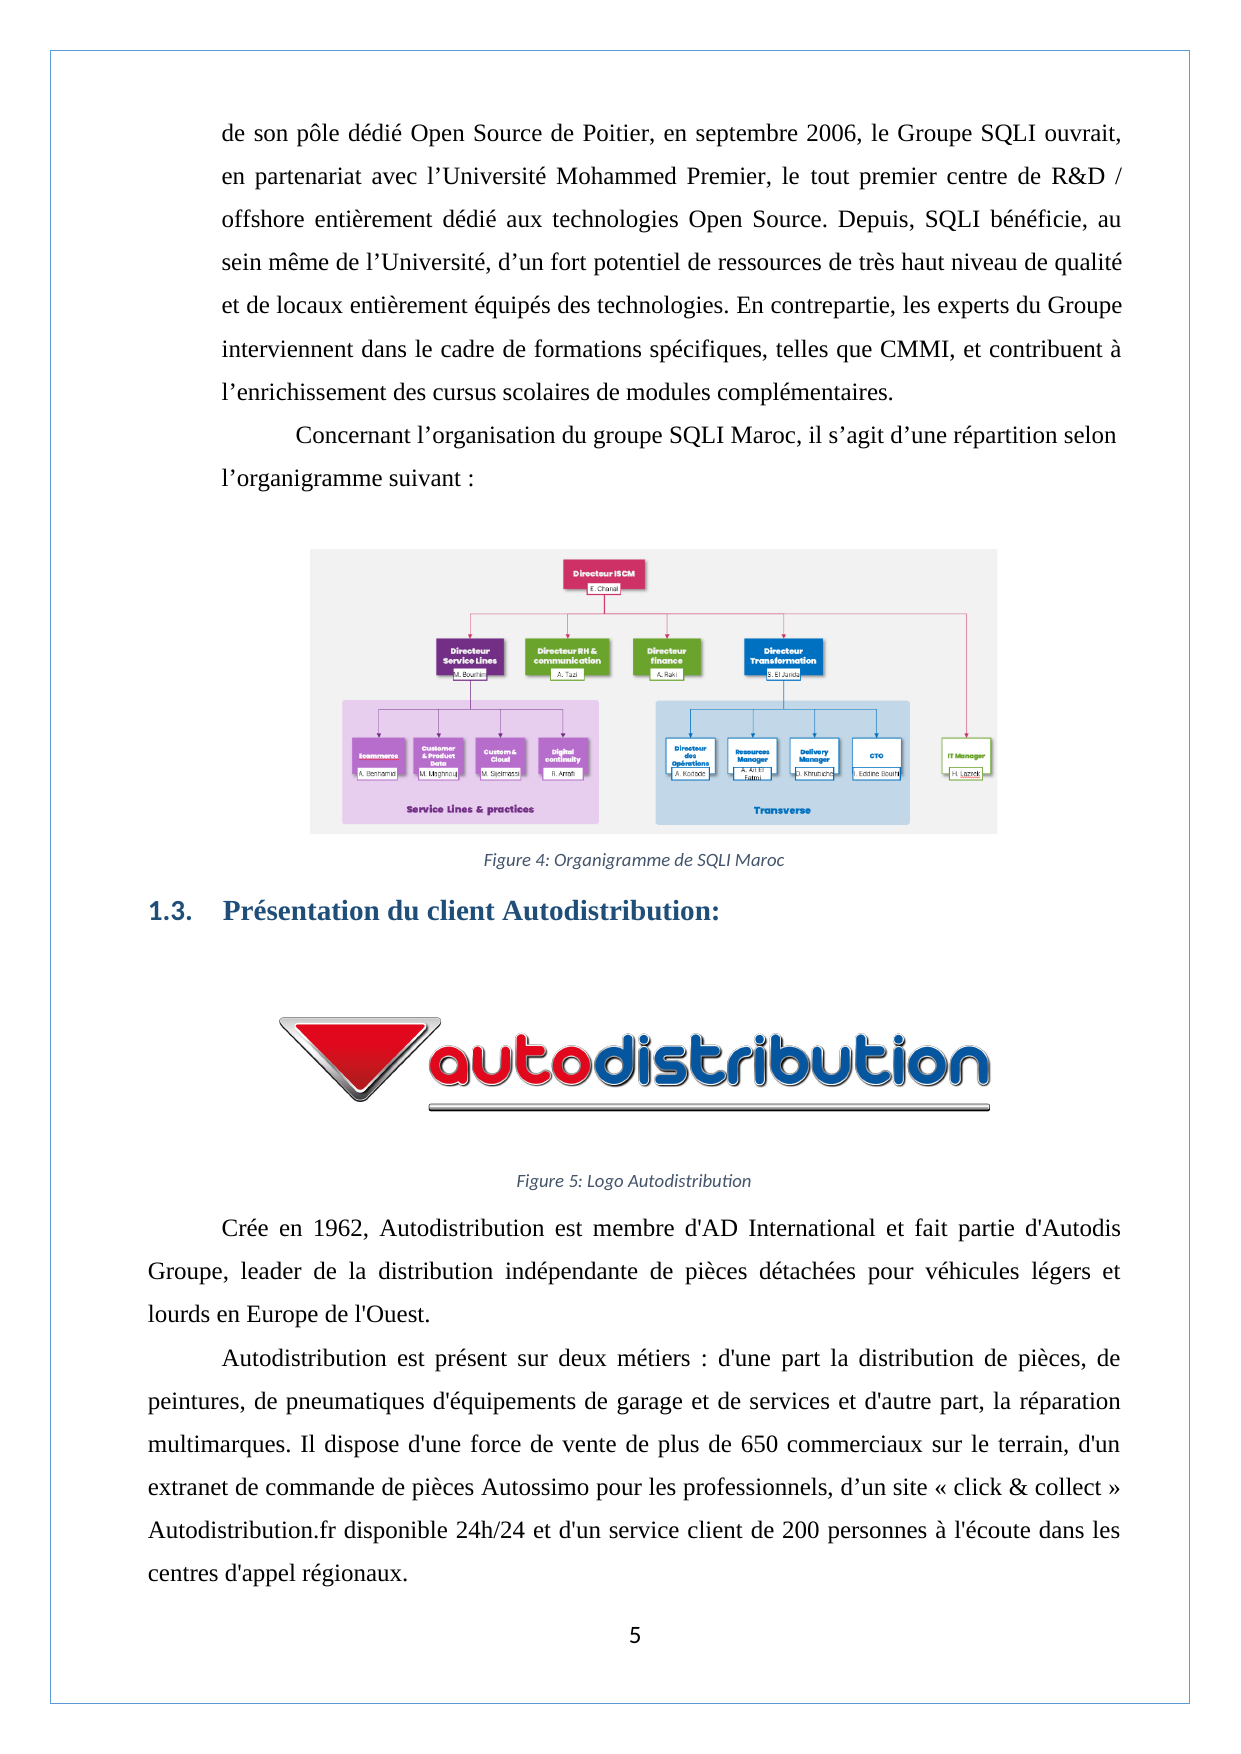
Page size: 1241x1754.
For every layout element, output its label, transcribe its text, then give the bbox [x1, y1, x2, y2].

picture [310, 549, 998, 834]
text Autodistribution est présent sur deux métiers : d'une part la distribution de pièces, de peintures, de pneumatiques d'équipements de garage et de services et d'autre part, la réparation multimarques. Il dispose d'une force de vente de plus de 650 commerciaux sur le terrain, d'un extranet de commande de pièces Autossimo pour les professionnels, d’un site « click & collect » Autodistribution.fr disponible 24h/24 et d'un service client de 200 personnes à l'écoute dans les centres d'appel régionaux. [148, 1343, 1122, 1587]
text Concernant l’organisation du groupe SQLI Maroc, il s’agit d’une répartition selon l’organigramme suivant : [221, 420, 1122, 492]
text Crée en 1962, Autodistribution est membre d'AD International et fait partie d'Autodis Groupe, leader de la distribution indépendante de pièces détachées pour véhicules légers et lourds en Europe de l'Ouest. [148, 1213, 1122, 1328]
picture [240, 980, 1030, 1151]
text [221, 118, 1122, 406]
subtitle Présentation du client Autodistribution: [148, 892, 1122, 927]
